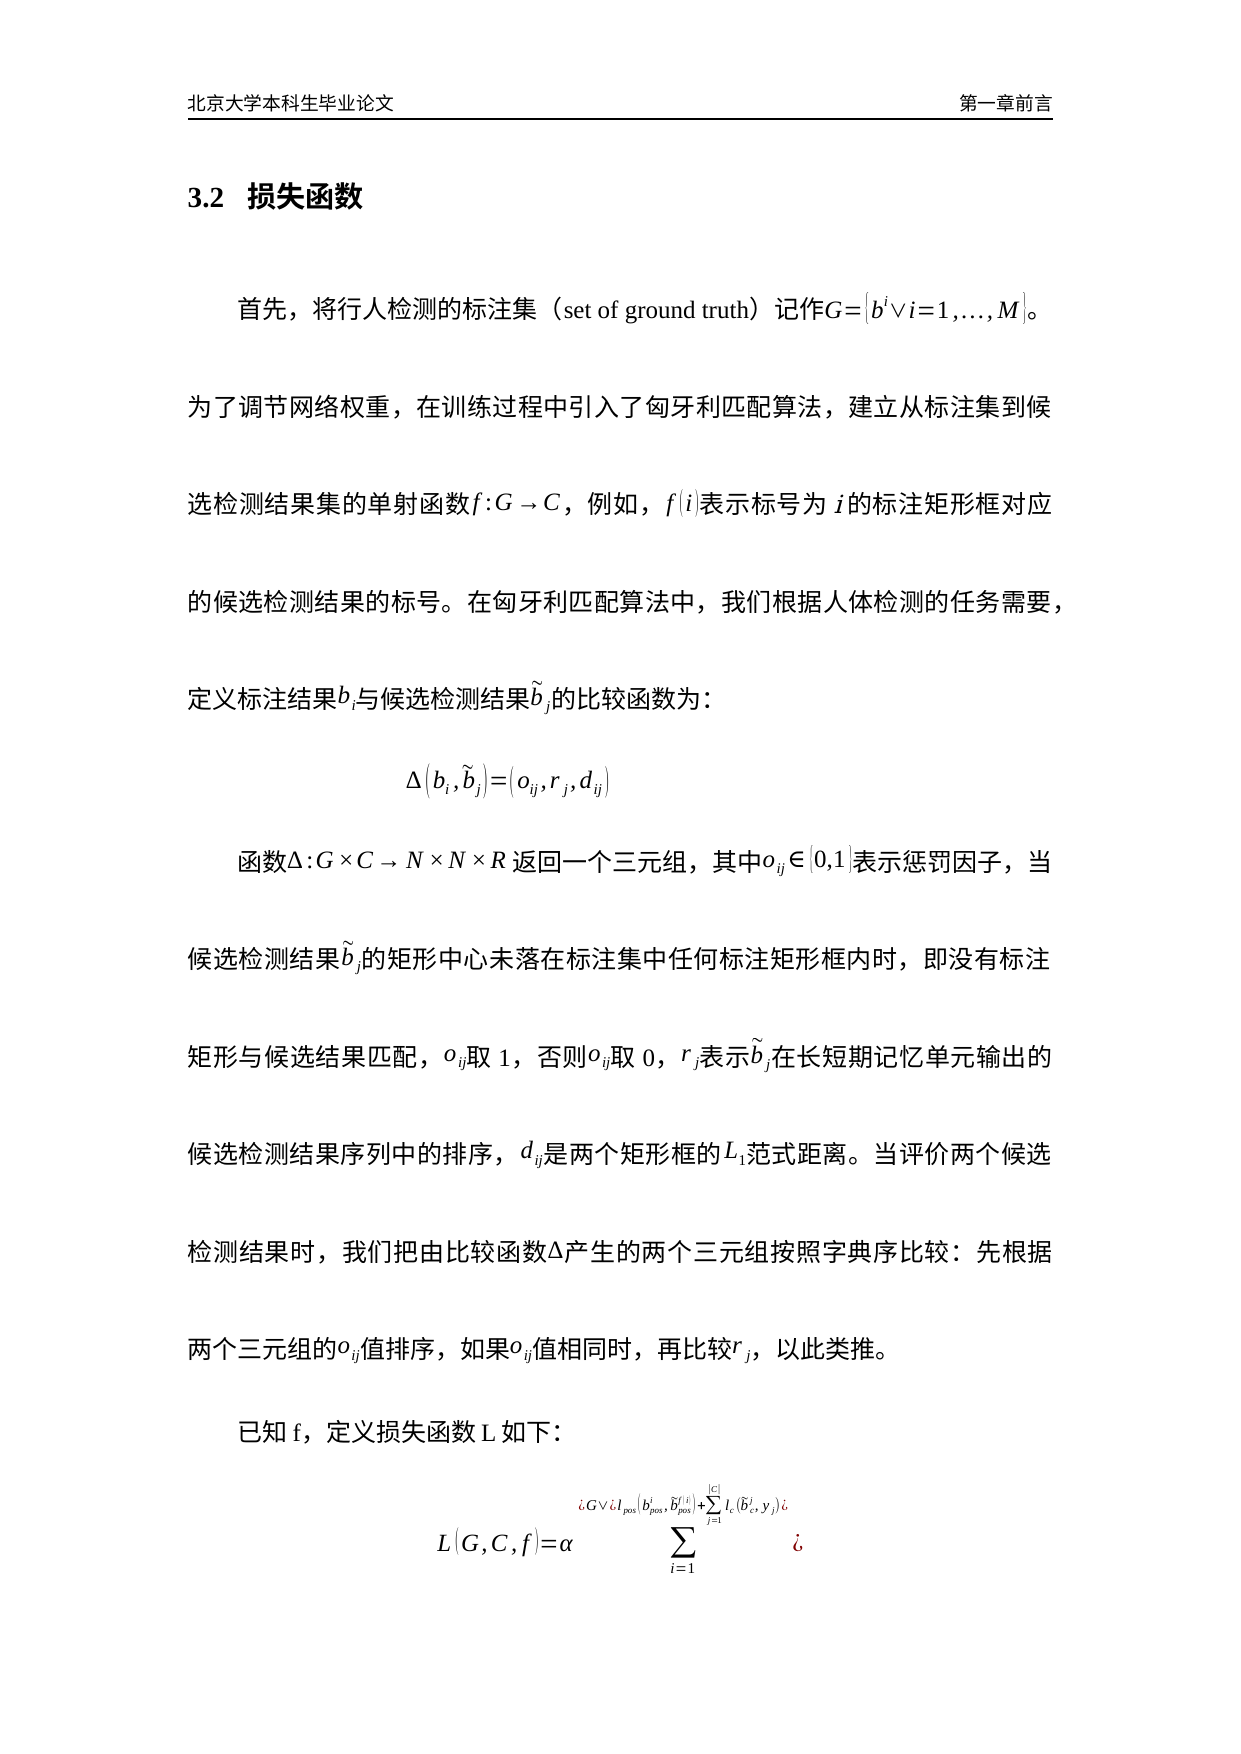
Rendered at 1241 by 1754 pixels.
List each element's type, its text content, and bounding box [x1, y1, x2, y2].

subtitle 损失函数 [187, 162, 1053, 227]
text 函数 返回一个三元组，其中表示惩罚因子，当候选检测结果的矩形中心未落在标注集中任何标注矩形框内时，即没有标注矩形与候选结果匹配，取 1，否则取 0，表示在长短期记忆单元输出的候选检测结果序列中的排序，是两个矩形框的范式距离。当评价两个候选检测结果时，我们把由比较函数产生的两个三元组按照字典序比较：先根据两个三元组的值排序，如果值相同时，再比较，以此类推。 [187, 828, 1053, 1380]
text 首先，将行人检测的标注集（set of ground truth）记作。为了调节网络权重，在训练过程中引入了匈牙利匹配算法，建立从标注集到候选检测结果集的单射函数，例如，表示标号为i的标注矩形框对应的候选检测结果的标号。在匈牙利匹配算法中，我们根据人体检测的任务需要，定义标注结果与候选检测结果的比较函数为： [187, 275, 1053, 730]
text 已知f，定义损失函数L如下： [187, 1398, 1053, 1463]
